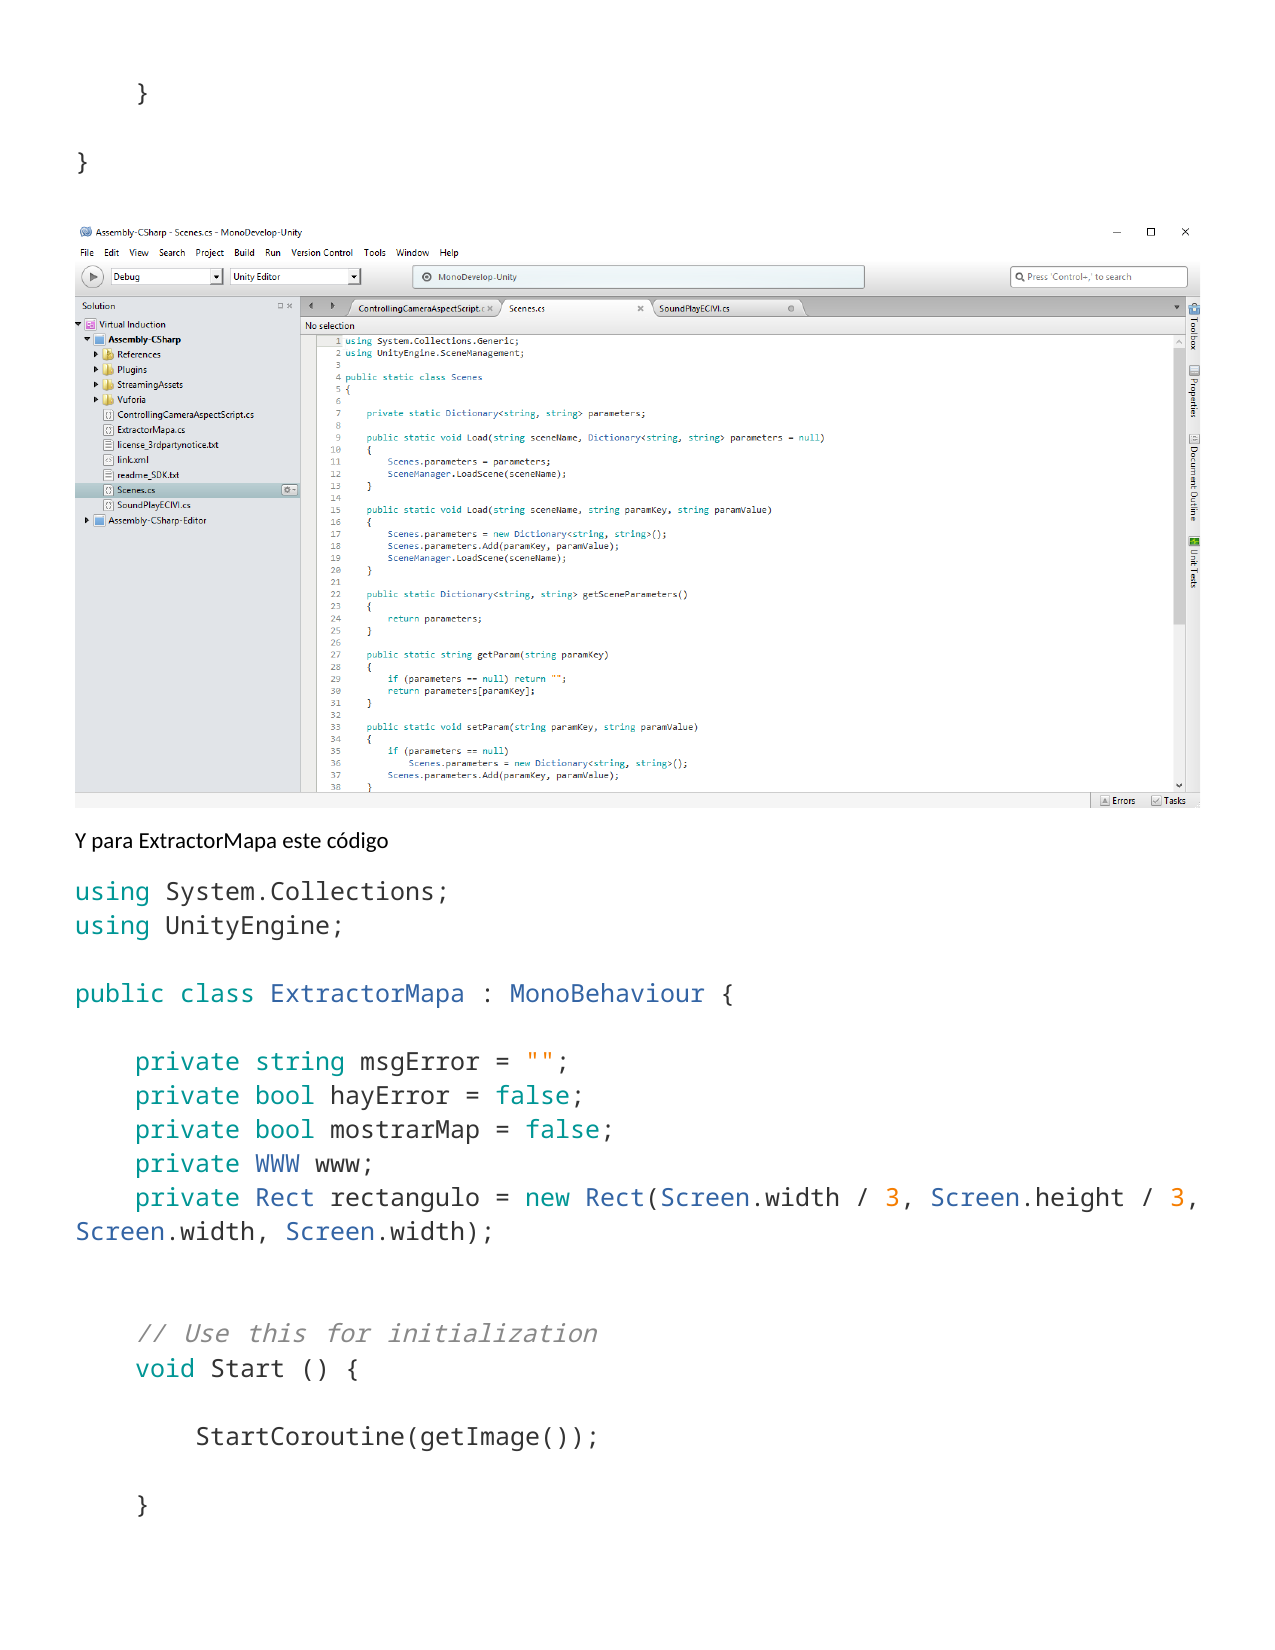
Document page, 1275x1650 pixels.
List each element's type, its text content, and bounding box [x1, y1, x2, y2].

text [75, 75, 1200, 177]
text Y para ExtractorMapa este código [75, 826, 1200, 854]
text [75, 873, 1200, 1554]
picture [75, 224, 1200, 808]
